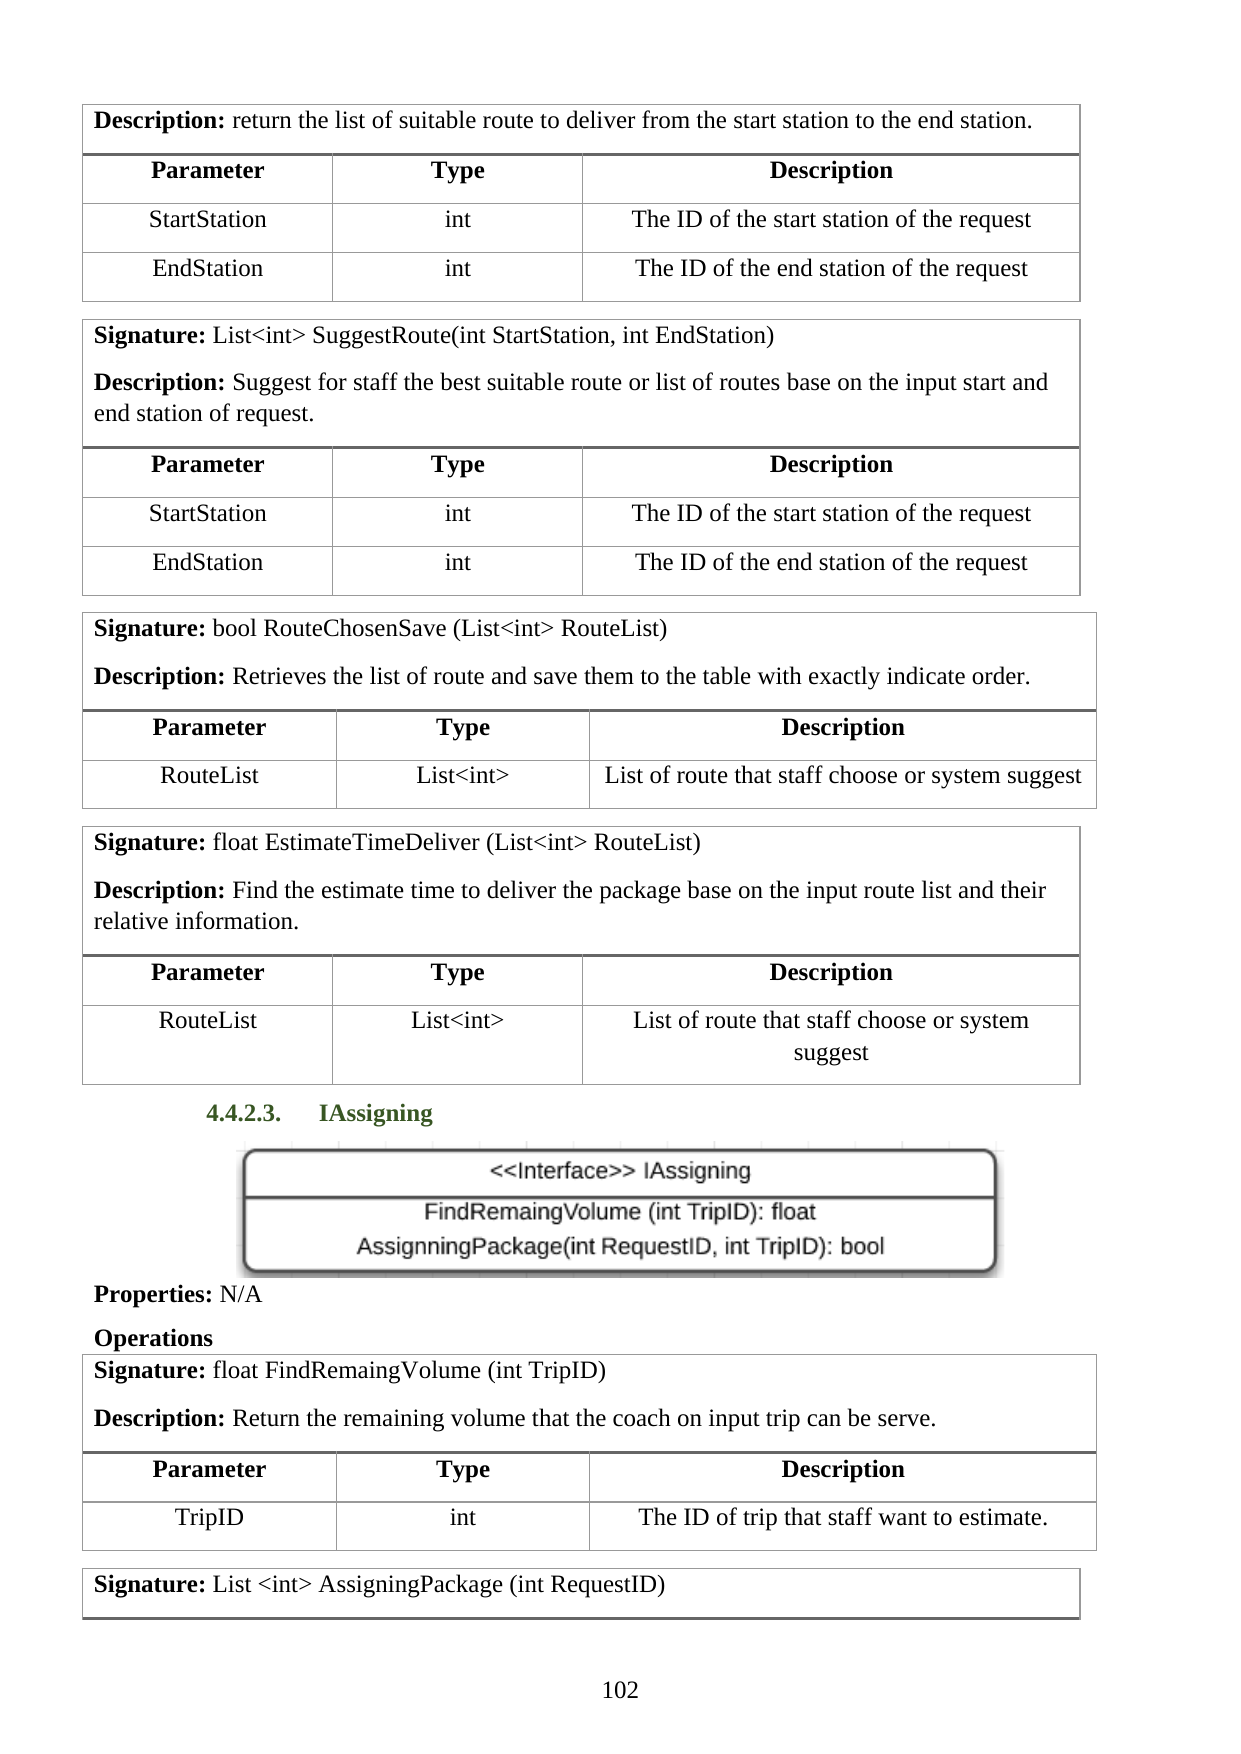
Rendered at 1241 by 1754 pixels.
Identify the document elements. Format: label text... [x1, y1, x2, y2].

text Properties: N/A [94, 1279, 1146, 1308]
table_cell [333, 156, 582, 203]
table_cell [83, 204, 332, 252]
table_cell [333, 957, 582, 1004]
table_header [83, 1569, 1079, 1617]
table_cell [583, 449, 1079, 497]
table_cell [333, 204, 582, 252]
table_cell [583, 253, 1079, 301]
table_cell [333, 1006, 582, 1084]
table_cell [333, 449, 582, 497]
subtitle IAssigning [206, 1098, 1146, 1127]
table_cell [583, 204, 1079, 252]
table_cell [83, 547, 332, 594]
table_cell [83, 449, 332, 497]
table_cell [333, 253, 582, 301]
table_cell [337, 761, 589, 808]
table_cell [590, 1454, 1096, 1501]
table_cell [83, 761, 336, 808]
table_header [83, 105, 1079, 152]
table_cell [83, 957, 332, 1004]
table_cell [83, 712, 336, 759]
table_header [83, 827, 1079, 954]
picture [236, 1141, 1005, 1278]
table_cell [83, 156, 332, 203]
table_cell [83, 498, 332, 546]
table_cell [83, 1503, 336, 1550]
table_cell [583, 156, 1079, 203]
text Operations [94, 1323, 1146, 1352]
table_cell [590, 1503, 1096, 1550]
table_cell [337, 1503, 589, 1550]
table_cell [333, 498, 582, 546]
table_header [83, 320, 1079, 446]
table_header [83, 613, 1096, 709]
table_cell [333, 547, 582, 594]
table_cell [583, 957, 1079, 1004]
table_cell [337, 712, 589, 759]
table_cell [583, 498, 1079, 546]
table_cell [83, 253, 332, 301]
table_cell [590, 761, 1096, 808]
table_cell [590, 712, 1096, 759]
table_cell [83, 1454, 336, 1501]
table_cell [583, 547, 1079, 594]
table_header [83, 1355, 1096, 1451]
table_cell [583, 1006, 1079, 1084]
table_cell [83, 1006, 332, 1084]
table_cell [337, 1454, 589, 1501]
